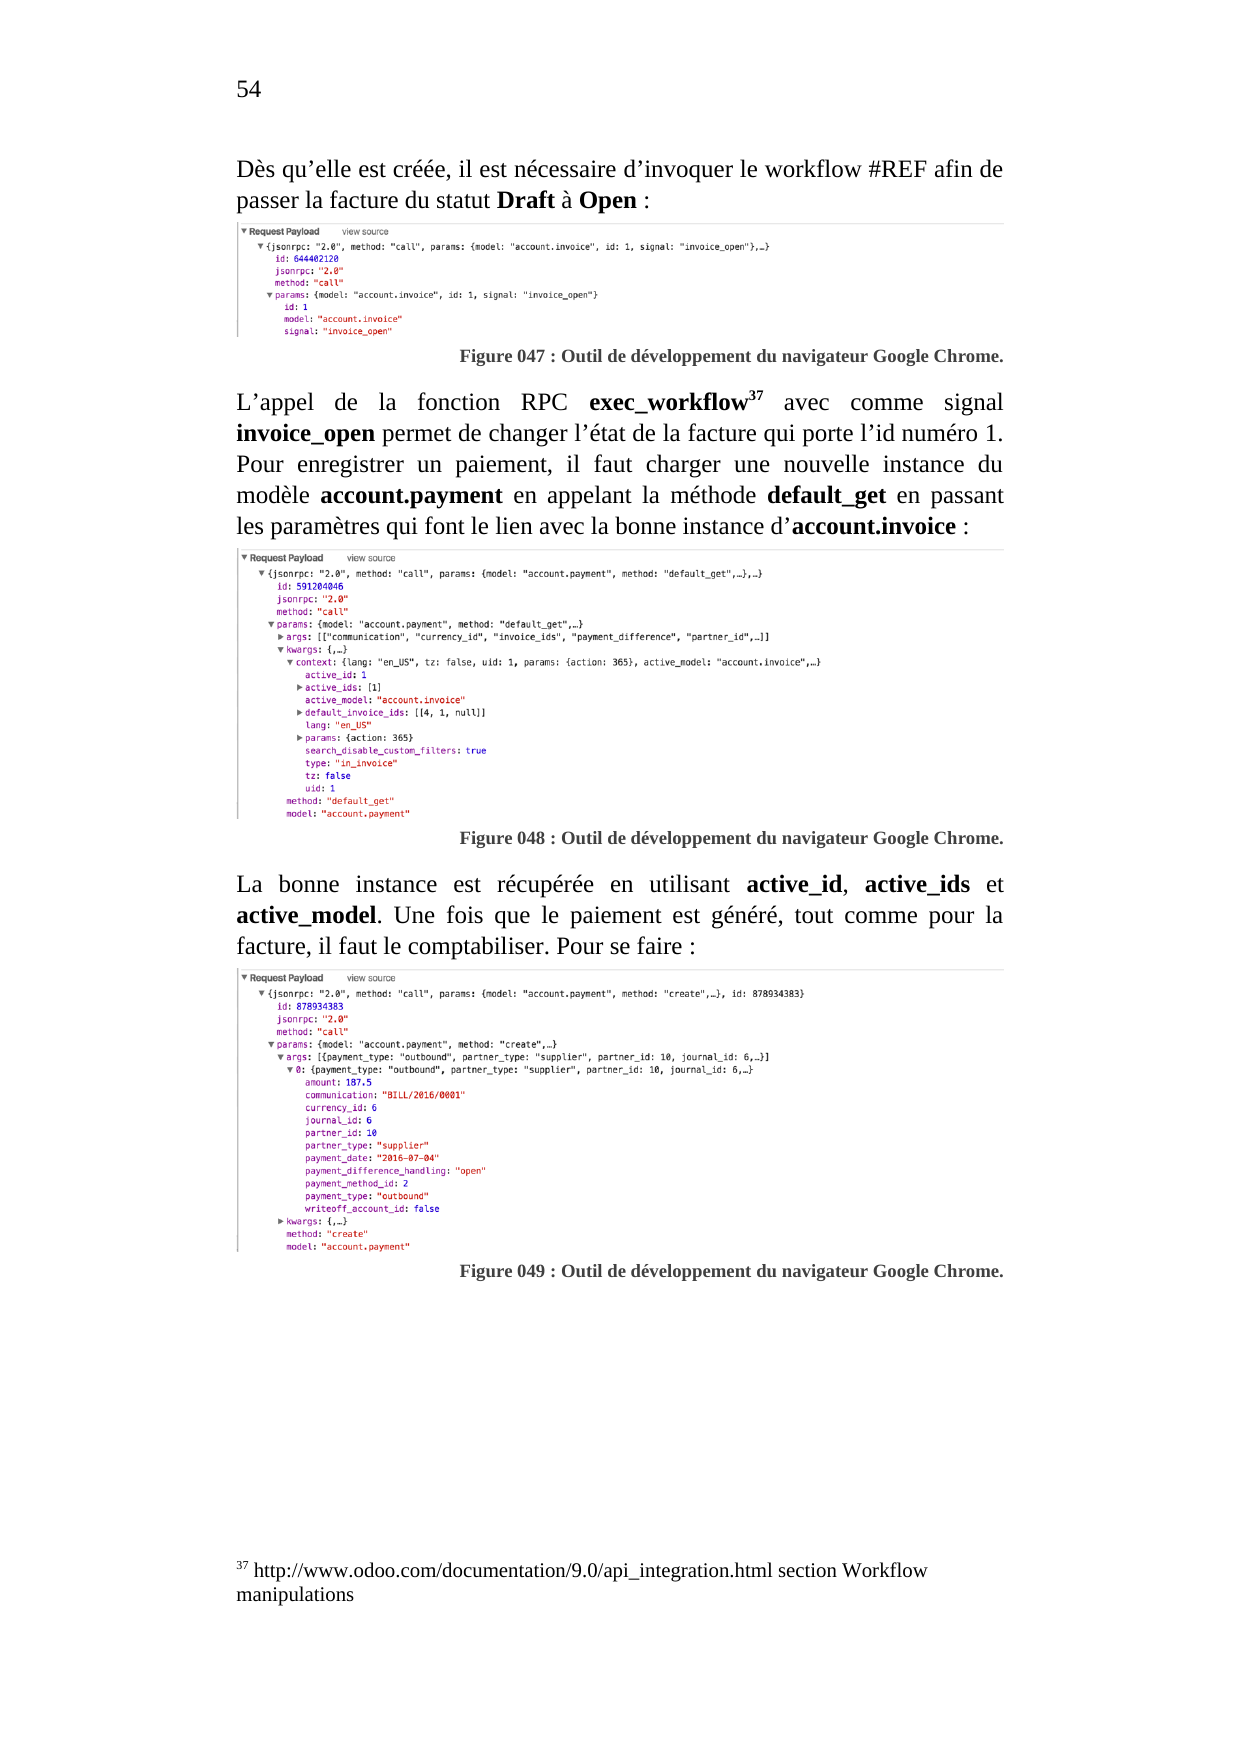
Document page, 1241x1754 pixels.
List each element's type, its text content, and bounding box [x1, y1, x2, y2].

picture [236, 548, 1004, 819]
text Figure 049 : Outil de développement du navigateur Google Chrome. [236, 1260, 1004, 1281]
text Figure 048 : Outil de développement du navigateur Google Chrome. [236, 827, 1004, 849]
text L’appel de la fonction RPC exec_workflow avec comme signal invoice_open permet de changer l’état de la facture qui porte l’id numéro 1. Pour enregistrer un paiement, il faut charger une nouvelle instance du modèle account.payment en appelant la méthode default_get en passant les paramètres qui font le lien avec la bonne instance d’account.invoice : [236, 387, 1004, 540]
picture [236, 222, 1004, 337]
text Figure 047 : Outil de développement du navigateur Google Chrome. [236, 345, 1004, 367]
picture [236, 968, 1004, 1252]
text La bonne instance est récupérée en utilisant active_id, active_ids et active_model. Une fois que le paiement est généré, tout comme pour la facture, il faut le comptabiliser. Pour se faire : [236, 869, 1004, 960]
text Dès qu’elle est créée, il est nécessaire d’invoquer le workflow #REF afin de passer la facture du statut Draft à Open : [236, 154, 1004, 214]
